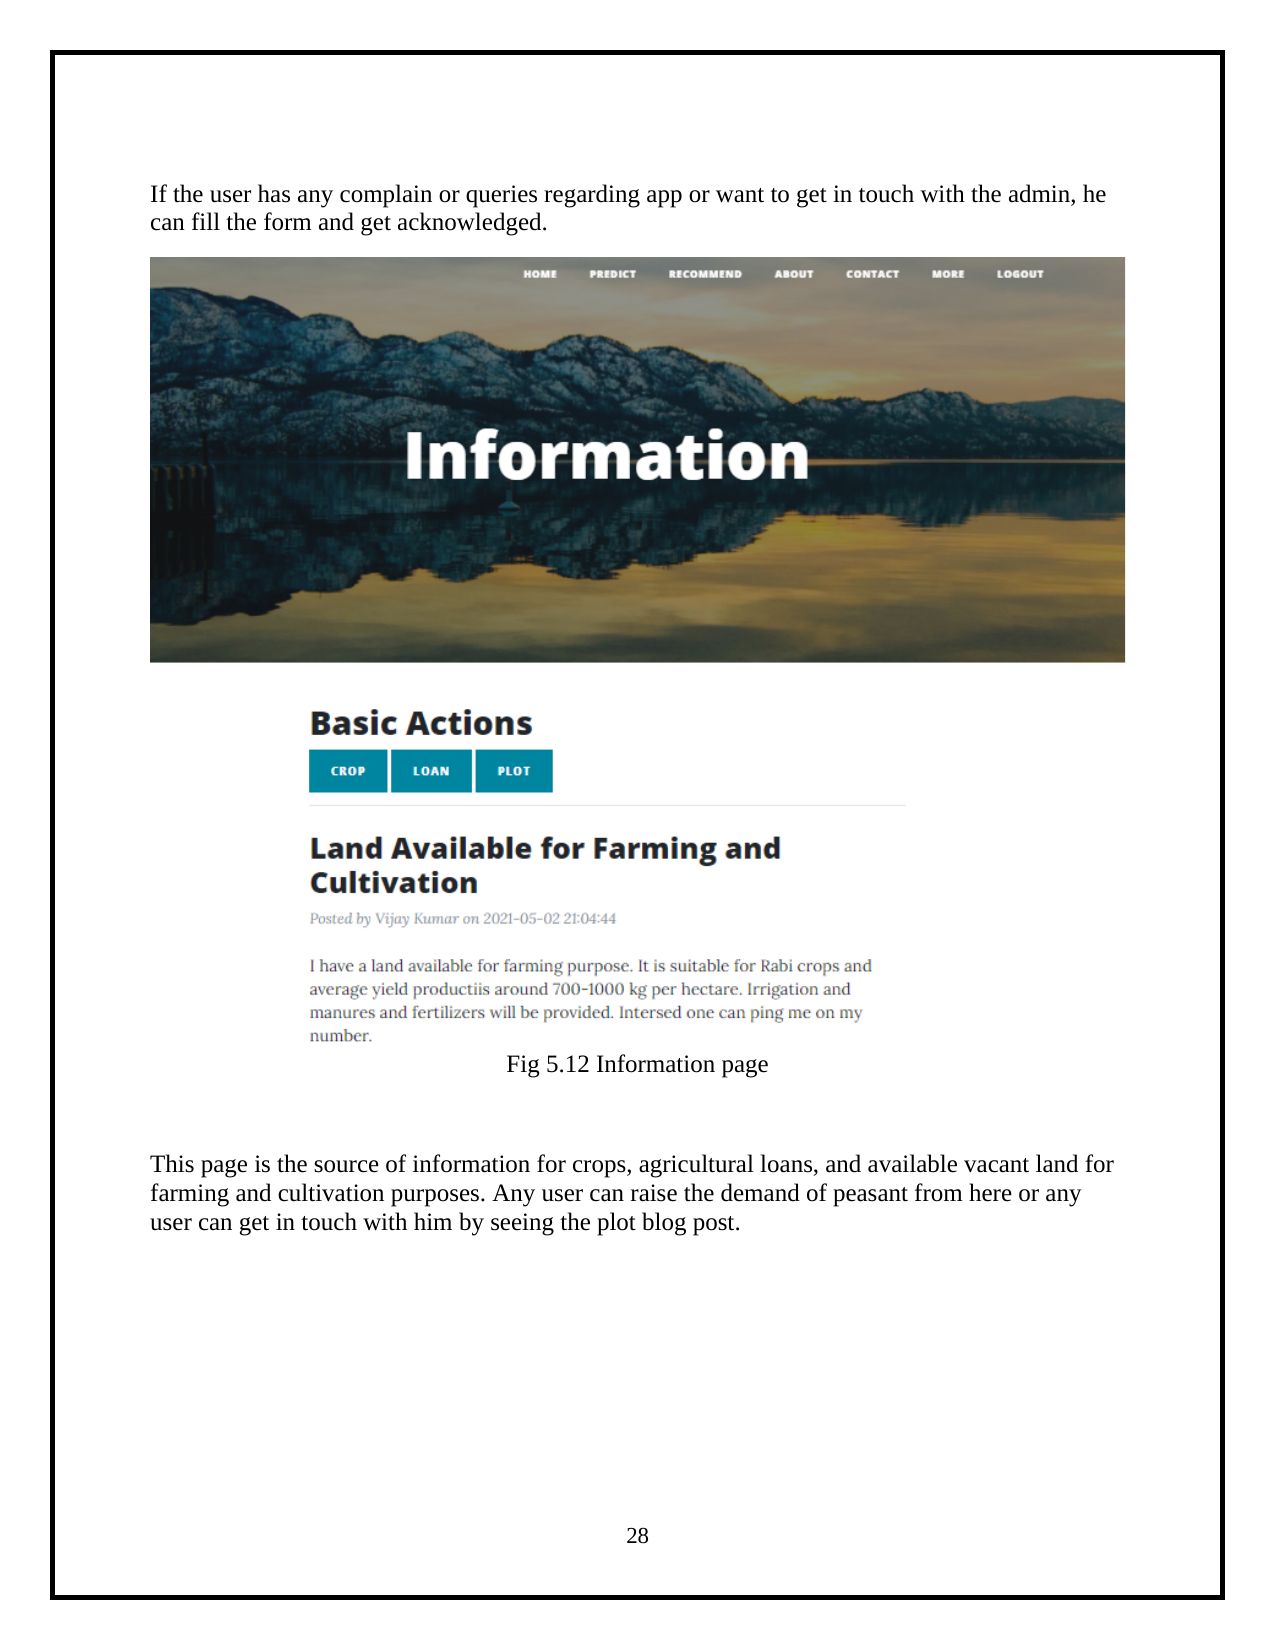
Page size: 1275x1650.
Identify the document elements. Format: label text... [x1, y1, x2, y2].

picture [150, 257, 1125, 1050]
text This page is the source of information for crops, agricultural loans, and available vacant land for farming and cultivation purposes. Any user can raise the demand of peasant from here or any user can get in touch with him by seeing the plot blog post. [150, 1149, 1125, 1236]
text If the user has any complain or queries regarding app or want to get in touch with the admin, he can fill the form and get acknowledged. [150, 179, 1125, 236]
text Fig 5.12 Information page [150, 1050, 1125, 1078]
